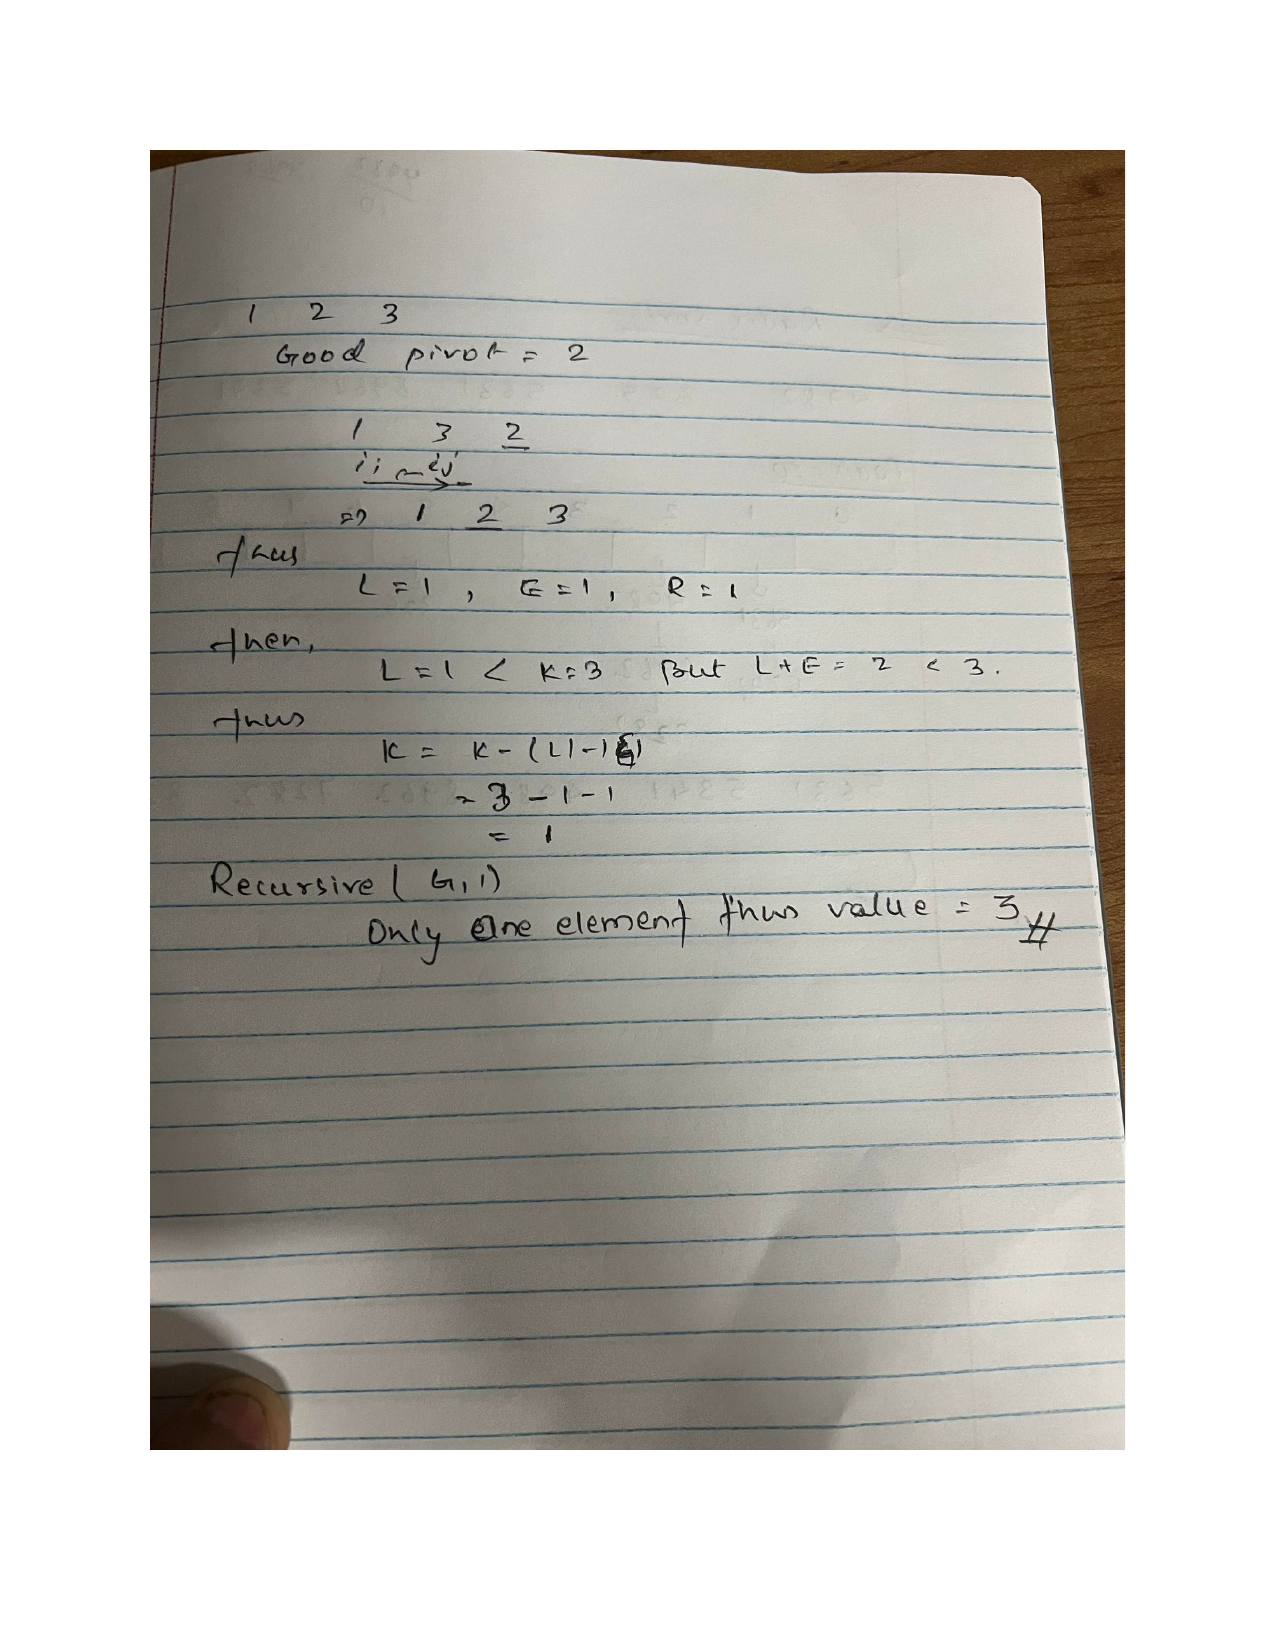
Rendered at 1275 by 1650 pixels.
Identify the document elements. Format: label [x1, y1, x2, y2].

picture [150, 150, 1125, 1450]
